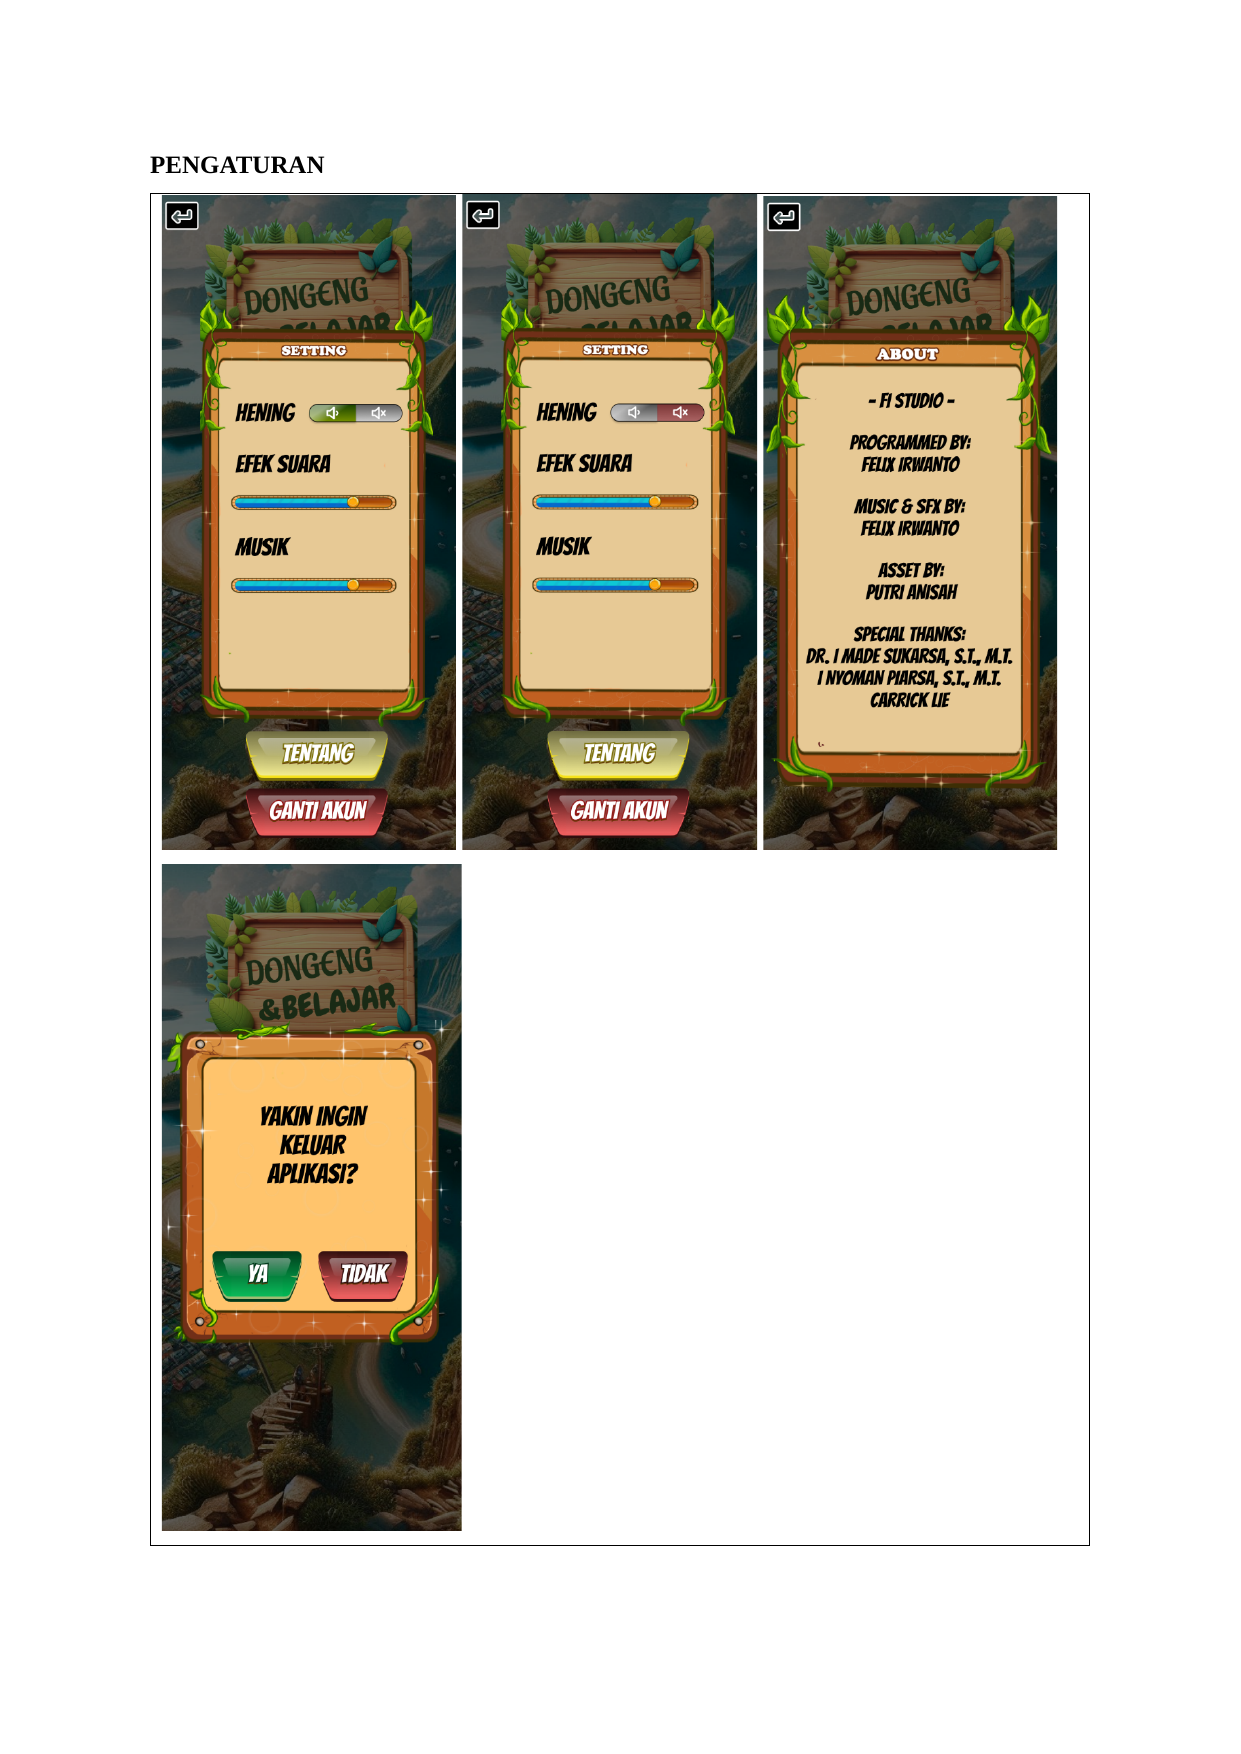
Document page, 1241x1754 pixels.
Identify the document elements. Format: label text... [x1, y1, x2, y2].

picture [763, 196, 1058, 850]
picture [161, 195, 456, 850]
text PENGATURAN [150, 150, 1090, 179]
picture [462, 194, 758, 850]
table_header [151, 194, 1089, 1545]
picture [161, 864, 462, 1531]
